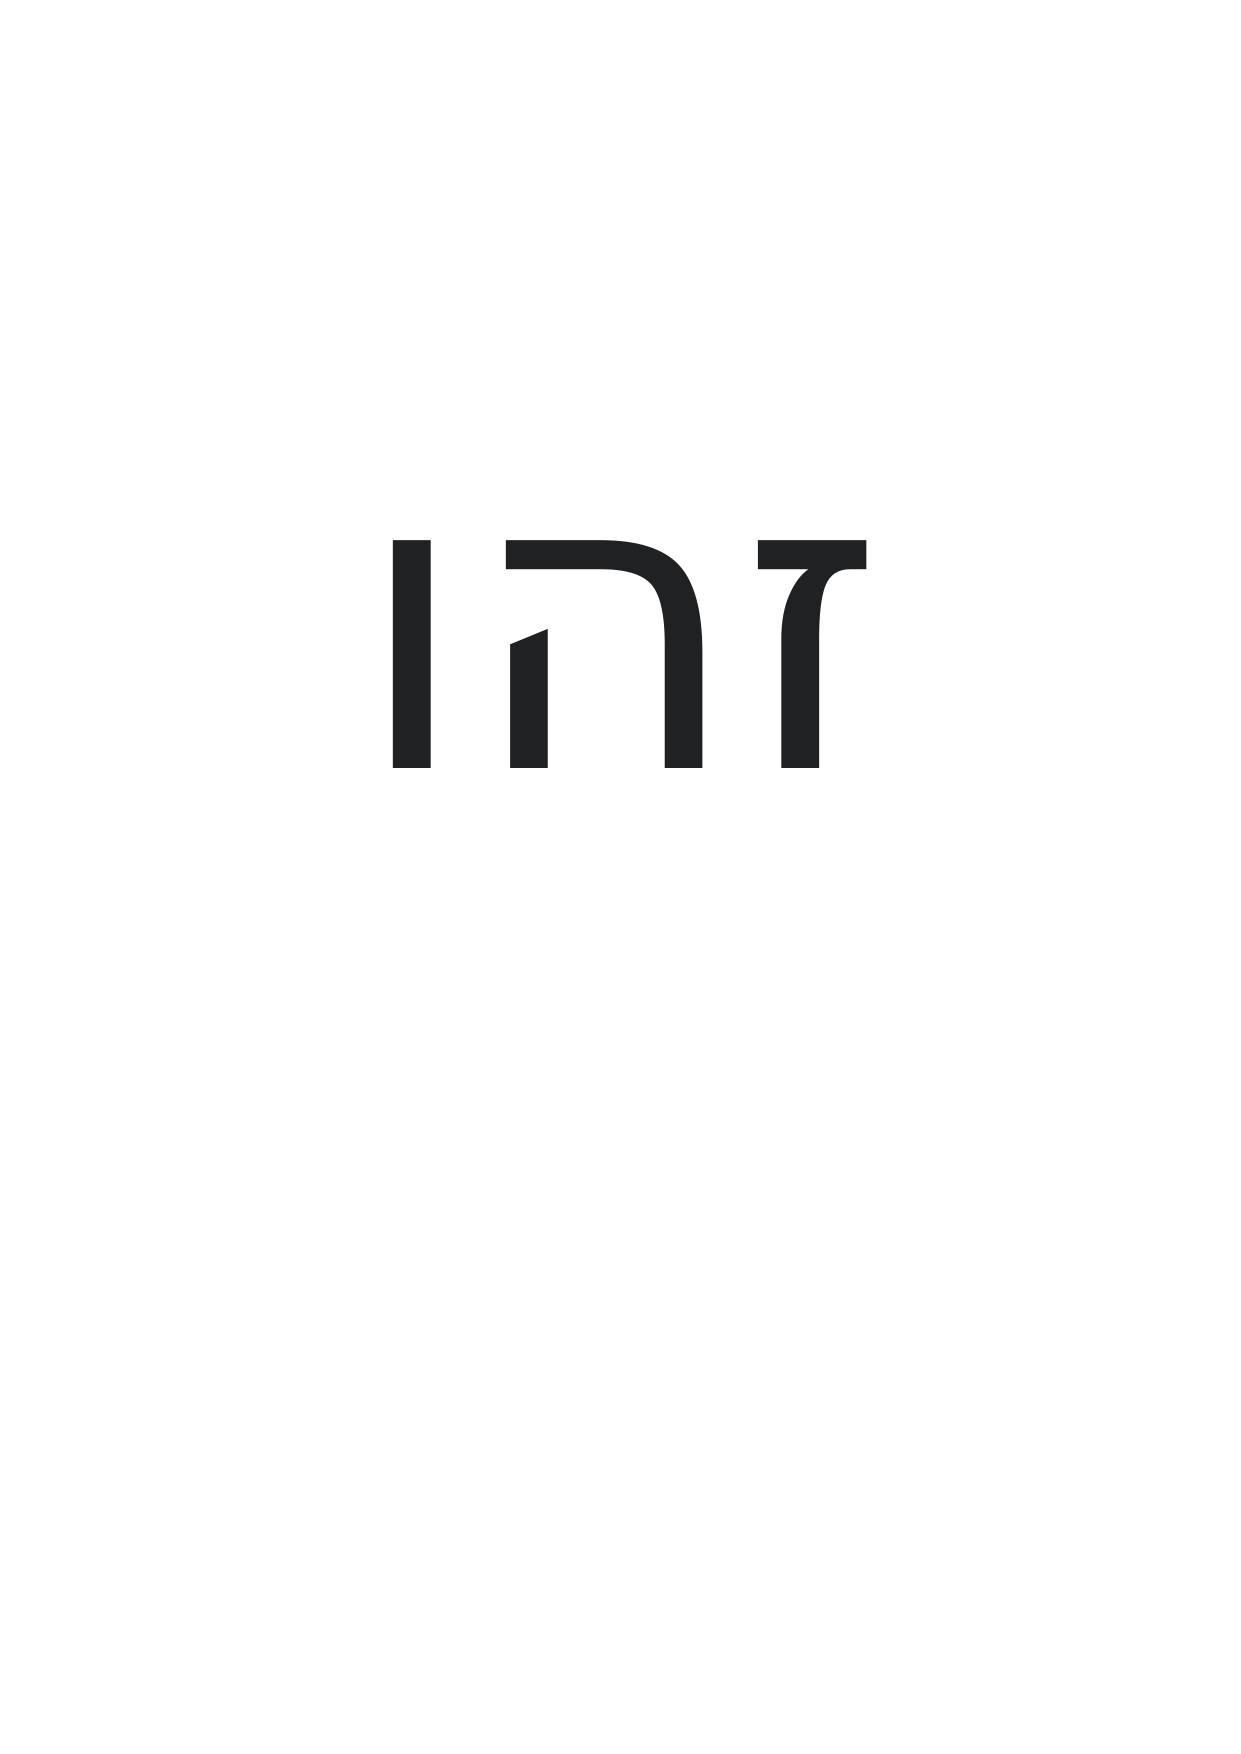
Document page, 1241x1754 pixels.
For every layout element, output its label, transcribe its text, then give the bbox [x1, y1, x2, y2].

text זהו [187, 382, 1053, 867]
